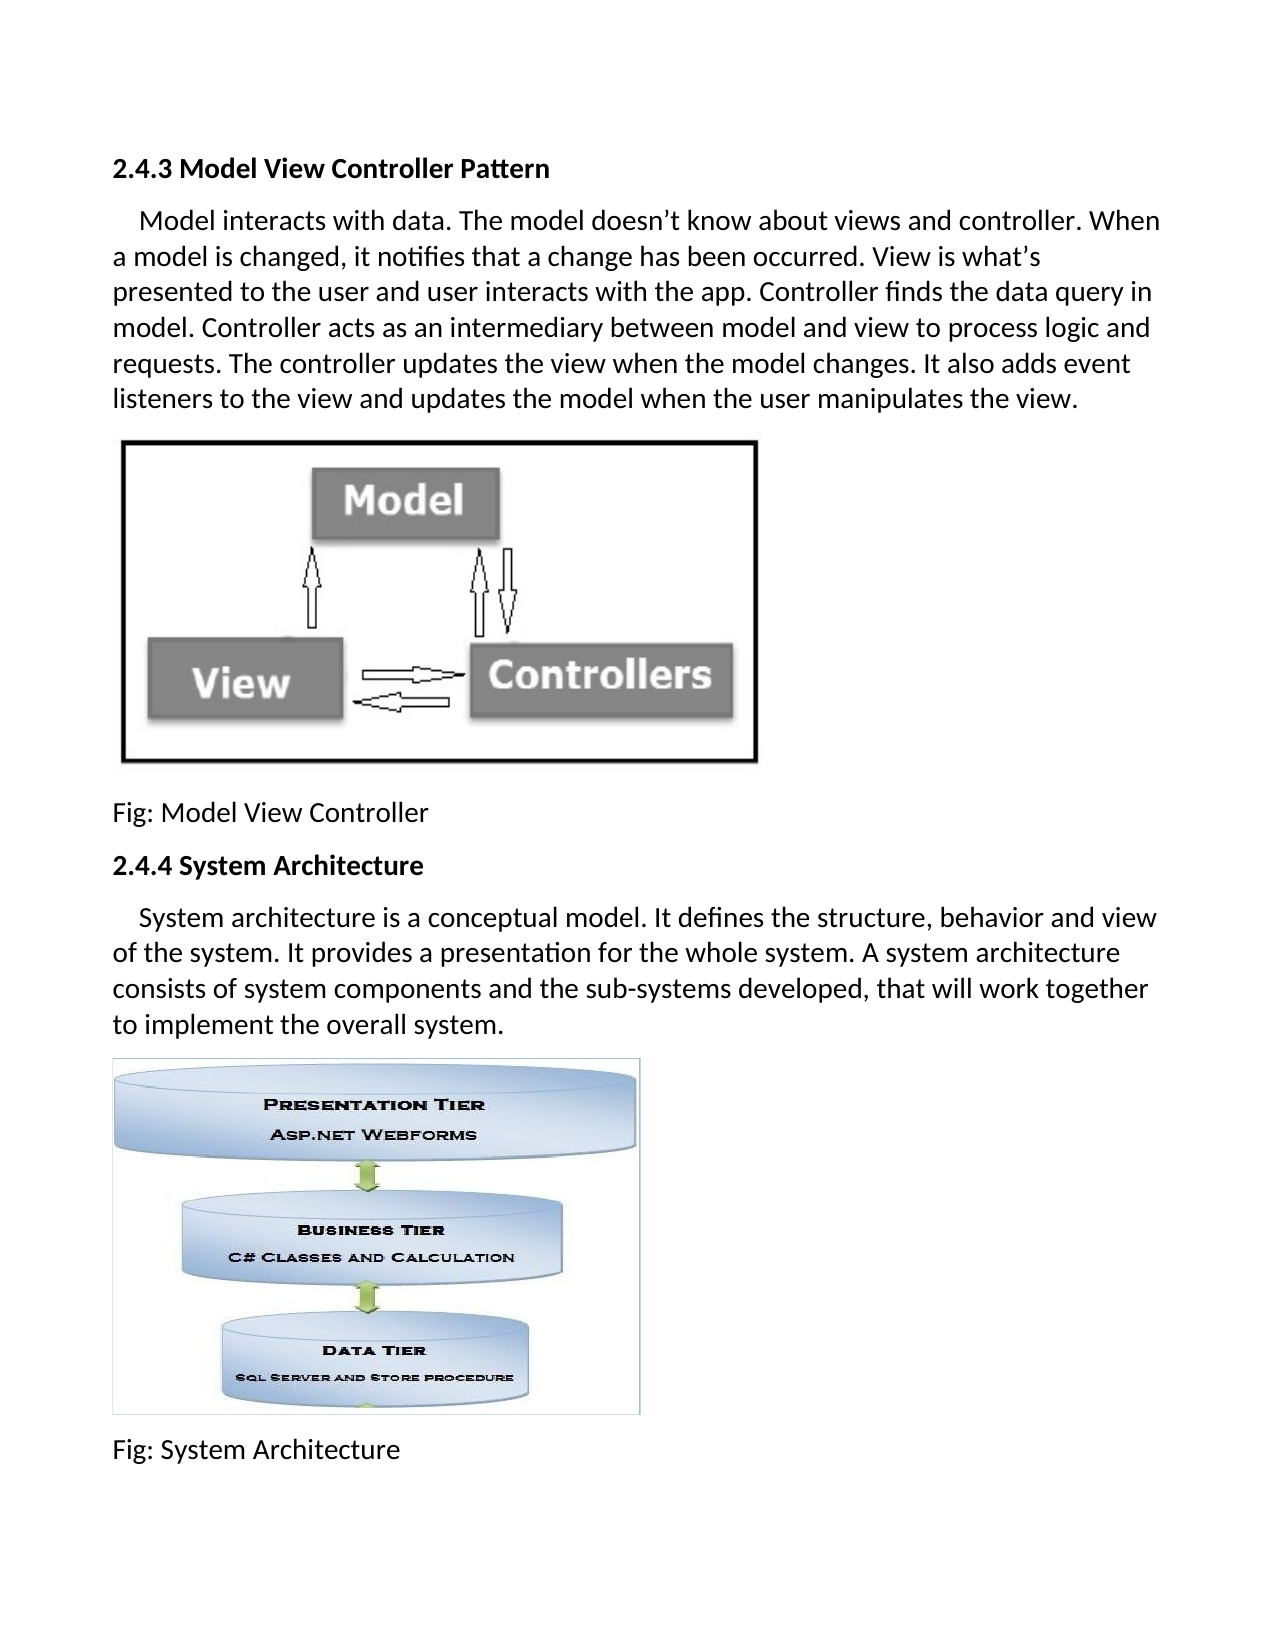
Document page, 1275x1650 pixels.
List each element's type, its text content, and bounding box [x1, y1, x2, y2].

text Fig: Model View Controller [112, 794, 1162, 830]
text System architecture is a conceptual model. It defines the structure, behavior and view of the system. It provides a presentation for the whole system. A system architecture consists of system components and the sub-systems developed, that will work together to implement the overall system. [112, 899, 1162, 1041]
text 2.4.4 System Architecture [112, 847, 1162, 882]
picture [112, 1058, 641, 1415]
text Fig: System Architecture [112, 1431, 1162, 1467]
text 2.4.3 Model View Controller Pattern [112, 150, 1162, 186]
text Model interacts with data. The model doesn’t know about views and controller. When a model is changed, it notifies that a change has been occurred. View is what’s presented to the user and user interacts with the app. Controller finds the data query in model. Controller acts as an intermediary between model and view to process logic and requests. The controller updates the view when the model changes. It also adds event listeners to the view and updates the model when the user manipulates the view. [112, 202, 1162, 416]
picture [112, 432, 763, 778]
